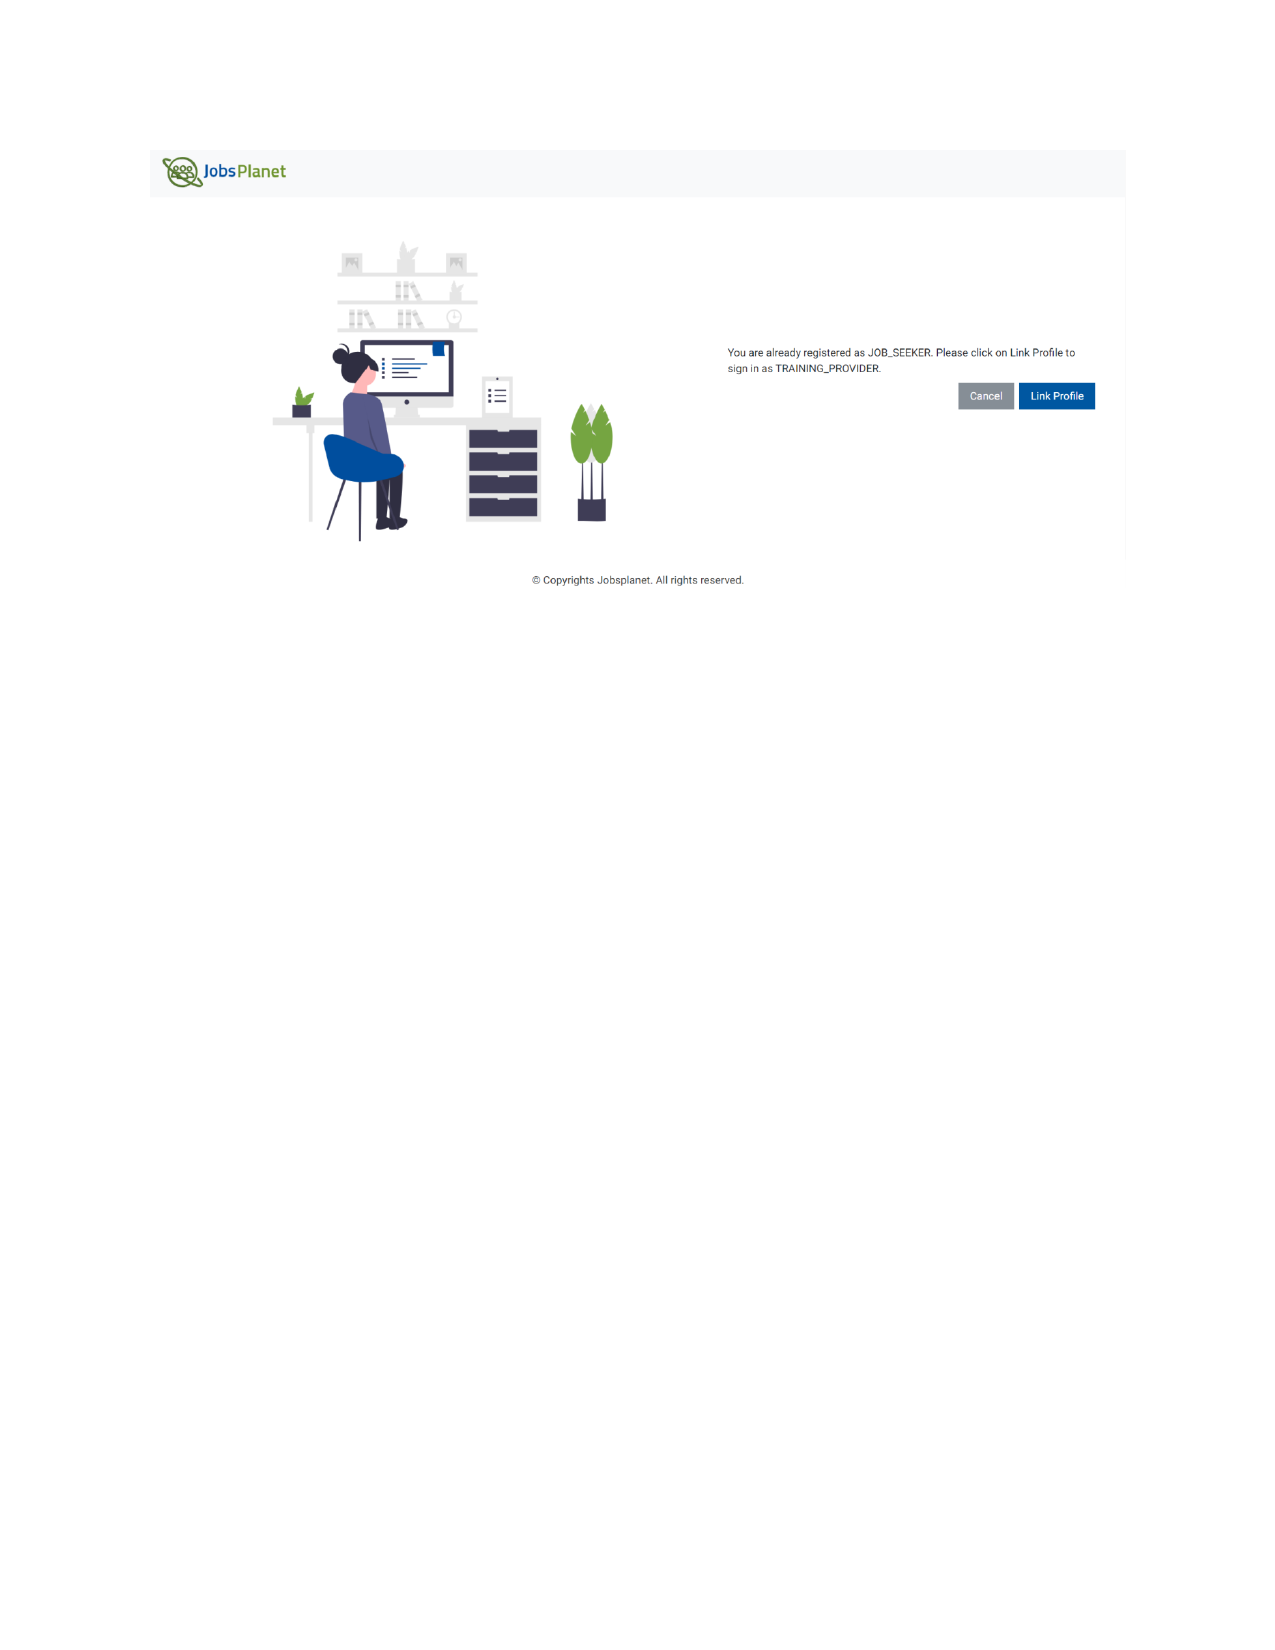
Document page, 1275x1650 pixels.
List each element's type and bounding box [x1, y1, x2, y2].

picture [150, 150, 1125, 588]
